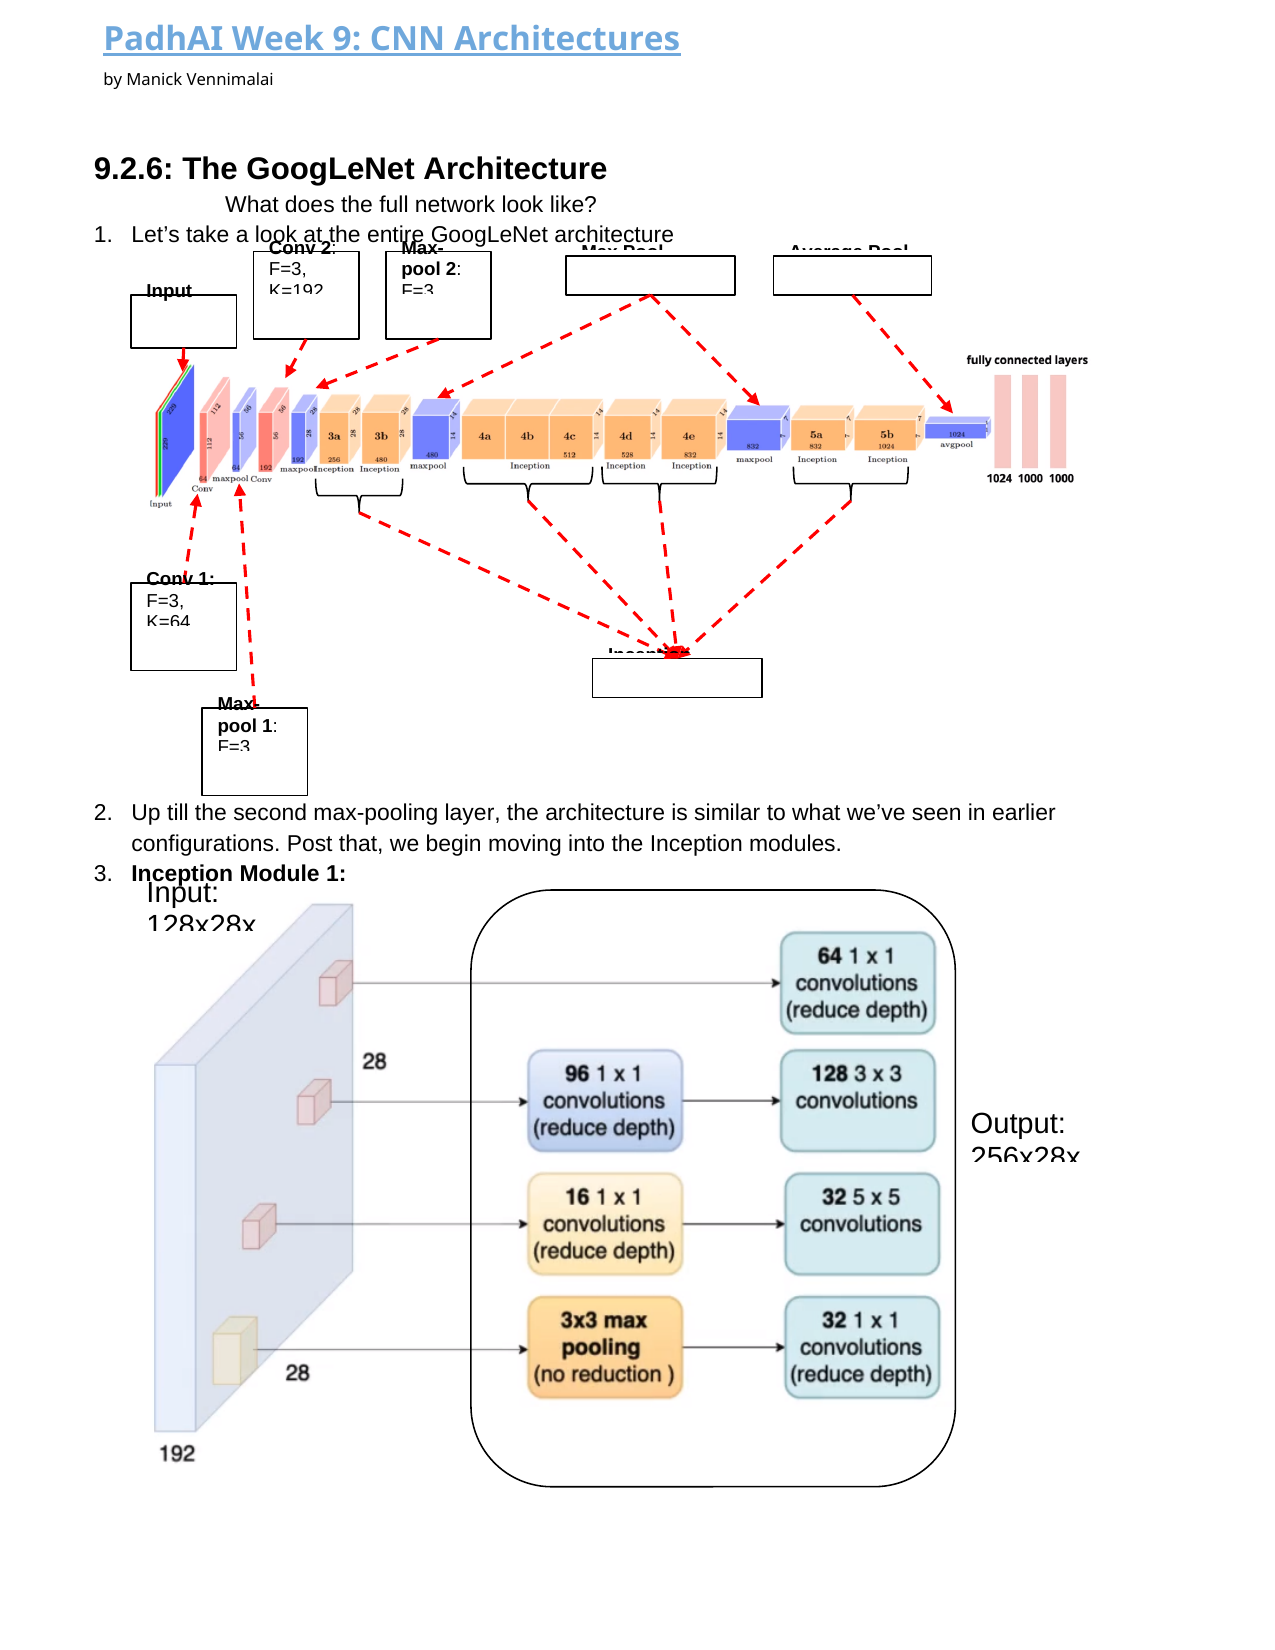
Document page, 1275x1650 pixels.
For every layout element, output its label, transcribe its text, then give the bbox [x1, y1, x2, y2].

picture [131, 347, 1107, 513]
picture [472, 893, 954, 1485]
list Up till the second max-pooling layer, the architecture is similar to what we’ve seen in earlier configurations. Post that, we begin moving into the Inception modules. [94, 799, 1125, 856]
picture [140, 893, 535, 1487]
subtitle 9.2.6: The GoogLeNet Architecture [94, 150, 1125, 186]
picture [902, 893, 956, 957]
picture [890, 1420, 956, 1487]
text What does the full network look like? [225, 191, 1125, 218]
